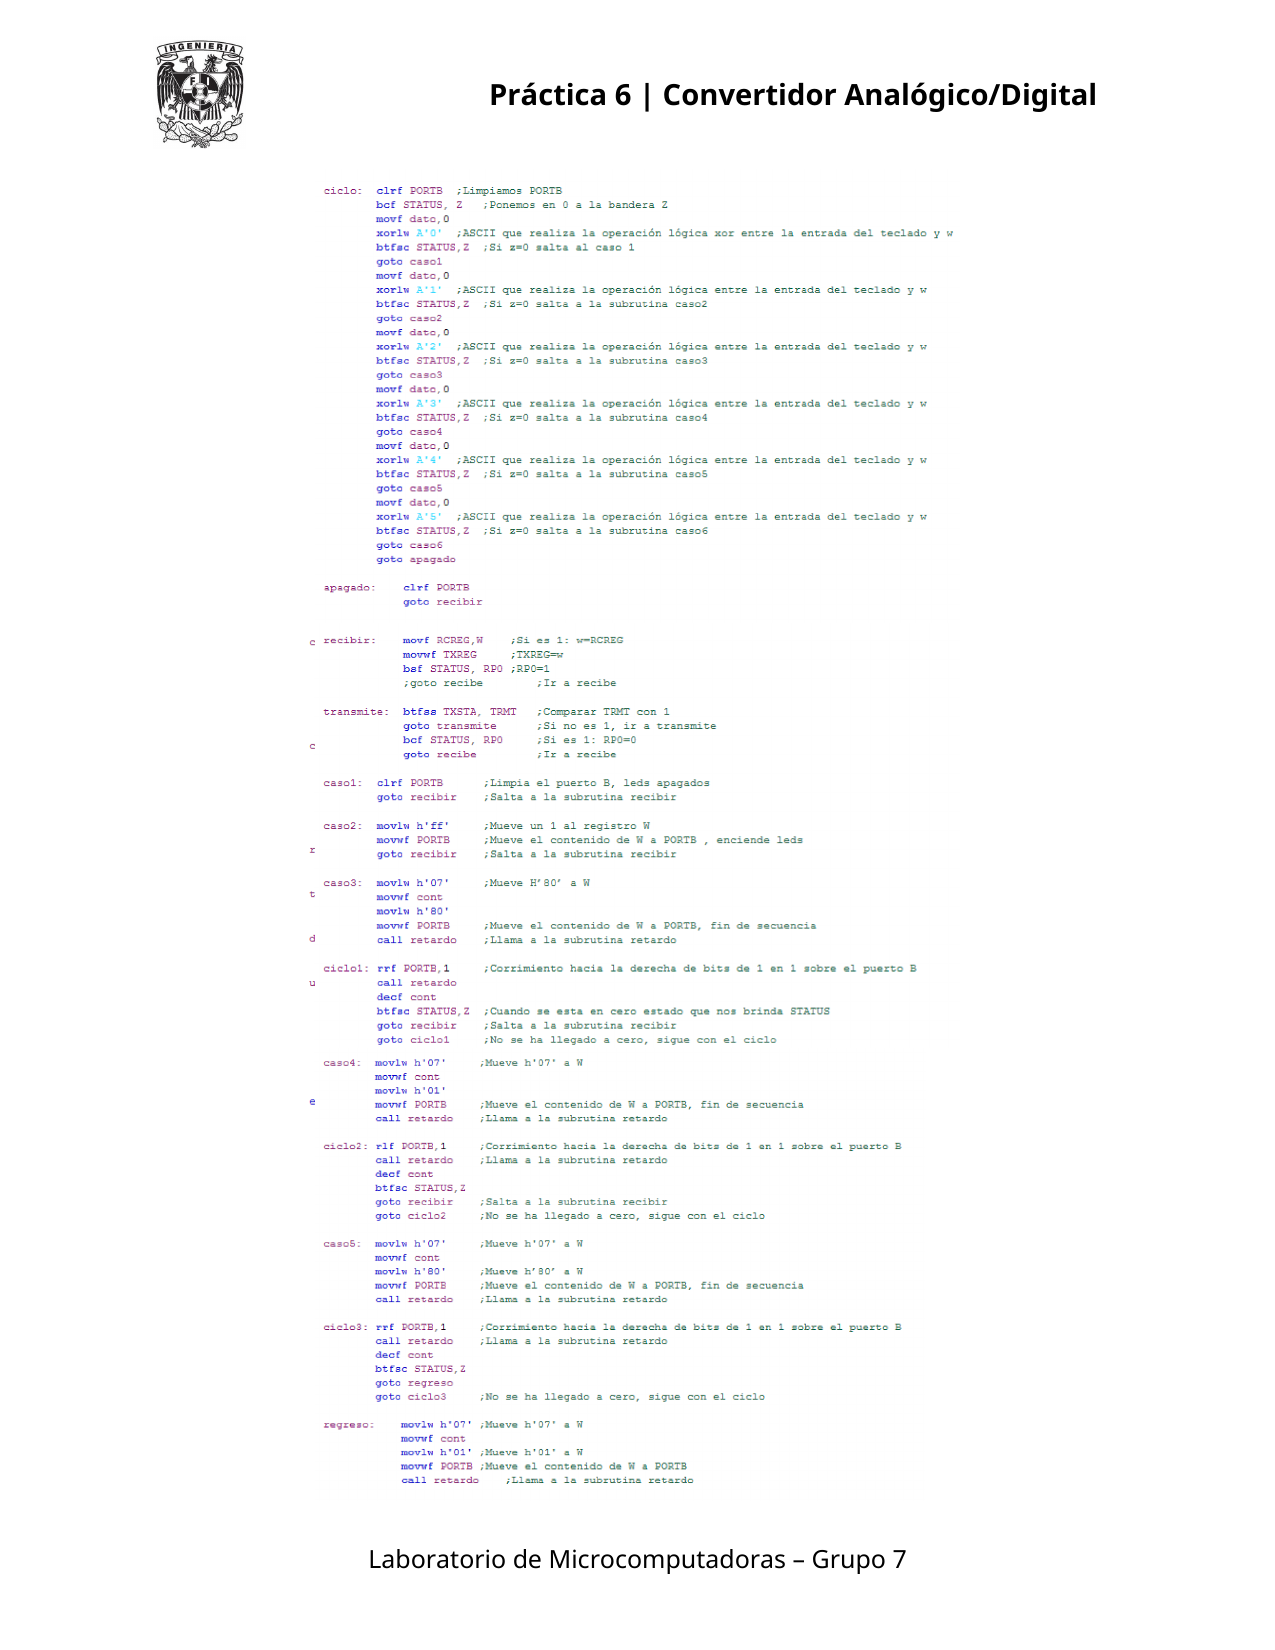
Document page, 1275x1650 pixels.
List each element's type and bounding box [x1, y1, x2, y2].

picture [300, 169, 969, 1501]
picture [152, 36, 247, 149]
